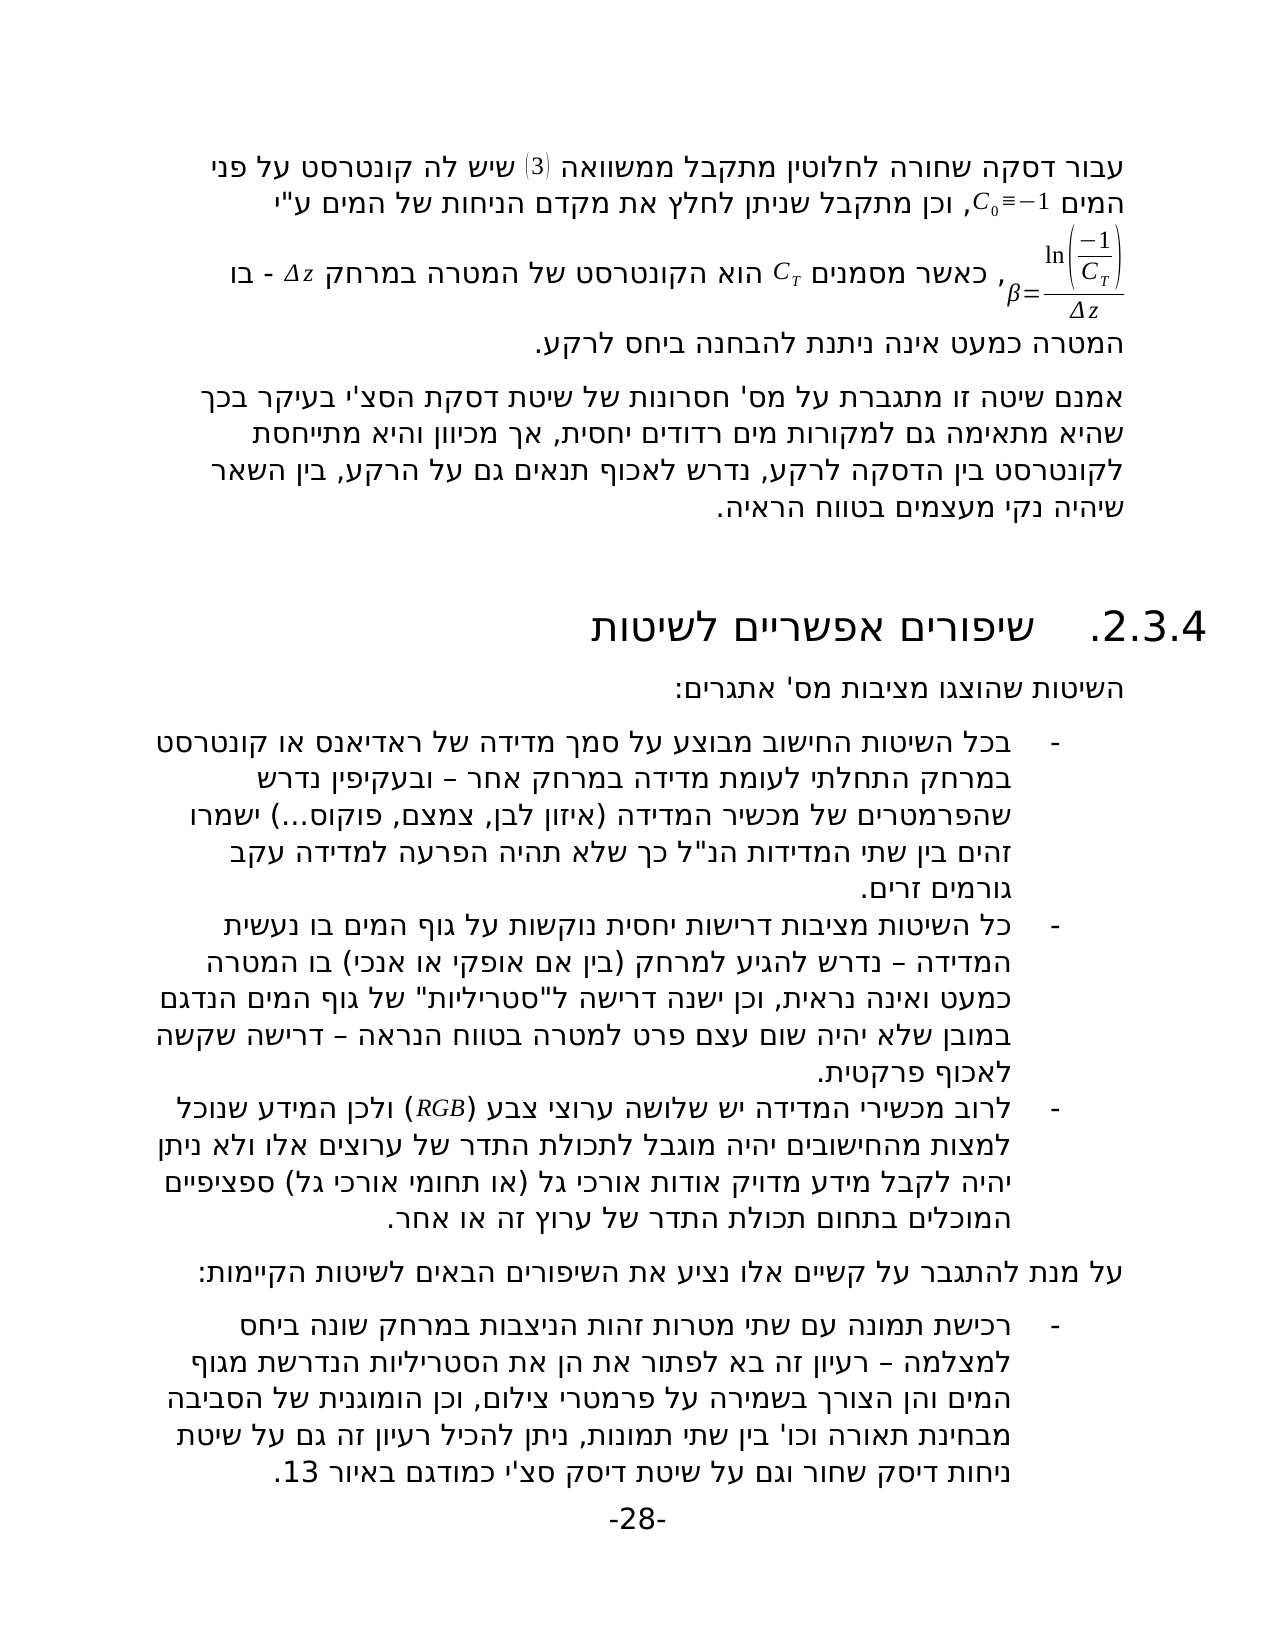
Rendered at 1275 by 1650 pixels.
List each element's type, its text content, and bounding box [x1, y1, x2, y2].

list כל השיטות מציבות דרישות יחסית נוקשות על גוף המים בו נעשית המדידה – נדרש להגיע למרחק (בין אם אופקי או אנכי) בו המטרה כמעט ואינה נראית, וכן ישנה דרישה ל"סטריליות" של גוף המים הנדגם במובן שלא יהיה שום עצם פרט למטרה בטווח הנראה – דרישה שקשה לאכוף פרקטית. [150, 908, 1050, 1089]
text עבור דסקה שחורה לחלוטין מתקבל ממשוואה שיש לה קונטרסט על פני המים , וכן מתקבל שניתן לחלץ את מקדם הניחות של המים ע"י , כאשר מסמנים הוא הקונטרסט של המטרה במרחק - בו המטרה כמעט אינה ניתנת להבחנה ביחס לרקע. [150, 150, 1125, 361]
text אמנם שיטה זו מתגברת על מס' חסרונות של שיטת דסקת הסצ'י בעיקר בכך שהיא מתאימה גם למקורות מים רדודים יחסית, אך מכיוון והיא מתייחסת לקונטרסט בין הדסקה לרקע, נדרש לאכוף תנאים גם על הרקע, בין השאר שיהיה נקי מעצמים בטווח הראיה. [150, 380, 1125, 524]
subtitle שיפורים אפשריים לשיטות [150, 603, 1088, 651]
text השיטות שהוצגו מציבות מס' אתגרים: [150, 672, 1125, 706]
text על מנת להתגבר על קשיים אלו נציע את השיפורים הבאים לשיטות הקיימות: [150, 1255, 1125, 1289]
list בכל השיטות החישוב מבוצע על סמך מדידה של ראדיאנס או קונטרסט במרחק התחלתי לעומת מדידה במרחק אחר – ובעקיפין נדרש שהפרמטרים של מכשיר המדידה (איזון לבן, צמצם, פוקוס...) ישמרו זהים בין שתי המדידות הנ"ל כך שלא תהיה הפרעה למדידה עקב גורמים זרים. [150, 725, 1050, 906]
list לרוב מכשירי המדידה יש שלושה ערוצי צבע () ולכן המידע שנוכל למצות מהחישובים יהיה מוגבל לתכולת התדר של ערוצים אלו ולא ניתן יהיה לקבל מידע מדויק אודות אורכי גל (או תחומי אורכי גל) ספציפיים המוכלים בתחום תכולת התדר של ערוץ זה או אחר. [150, 1092, 1050, 1236]
list רכישת תמונה עם שתי מטרות זהות הניצבות במרחק שונה ביחס למצלמה – רעיון זה בא לפתור את הן את הסטריליות הנדרשת מגוף המים והן הצורך בשמירה על פרמטרי צילום, וכן הומוגנית של הסביבה מבחינת תאורה וכו' בין שתי תמונות, ניתן להכיל רעיון זה גם על שיטת ניחות דיסק שחור וגם על שיטת דיסק סצ'י כמודגם באיור 13. [150, 1308, 1050, 1489]
